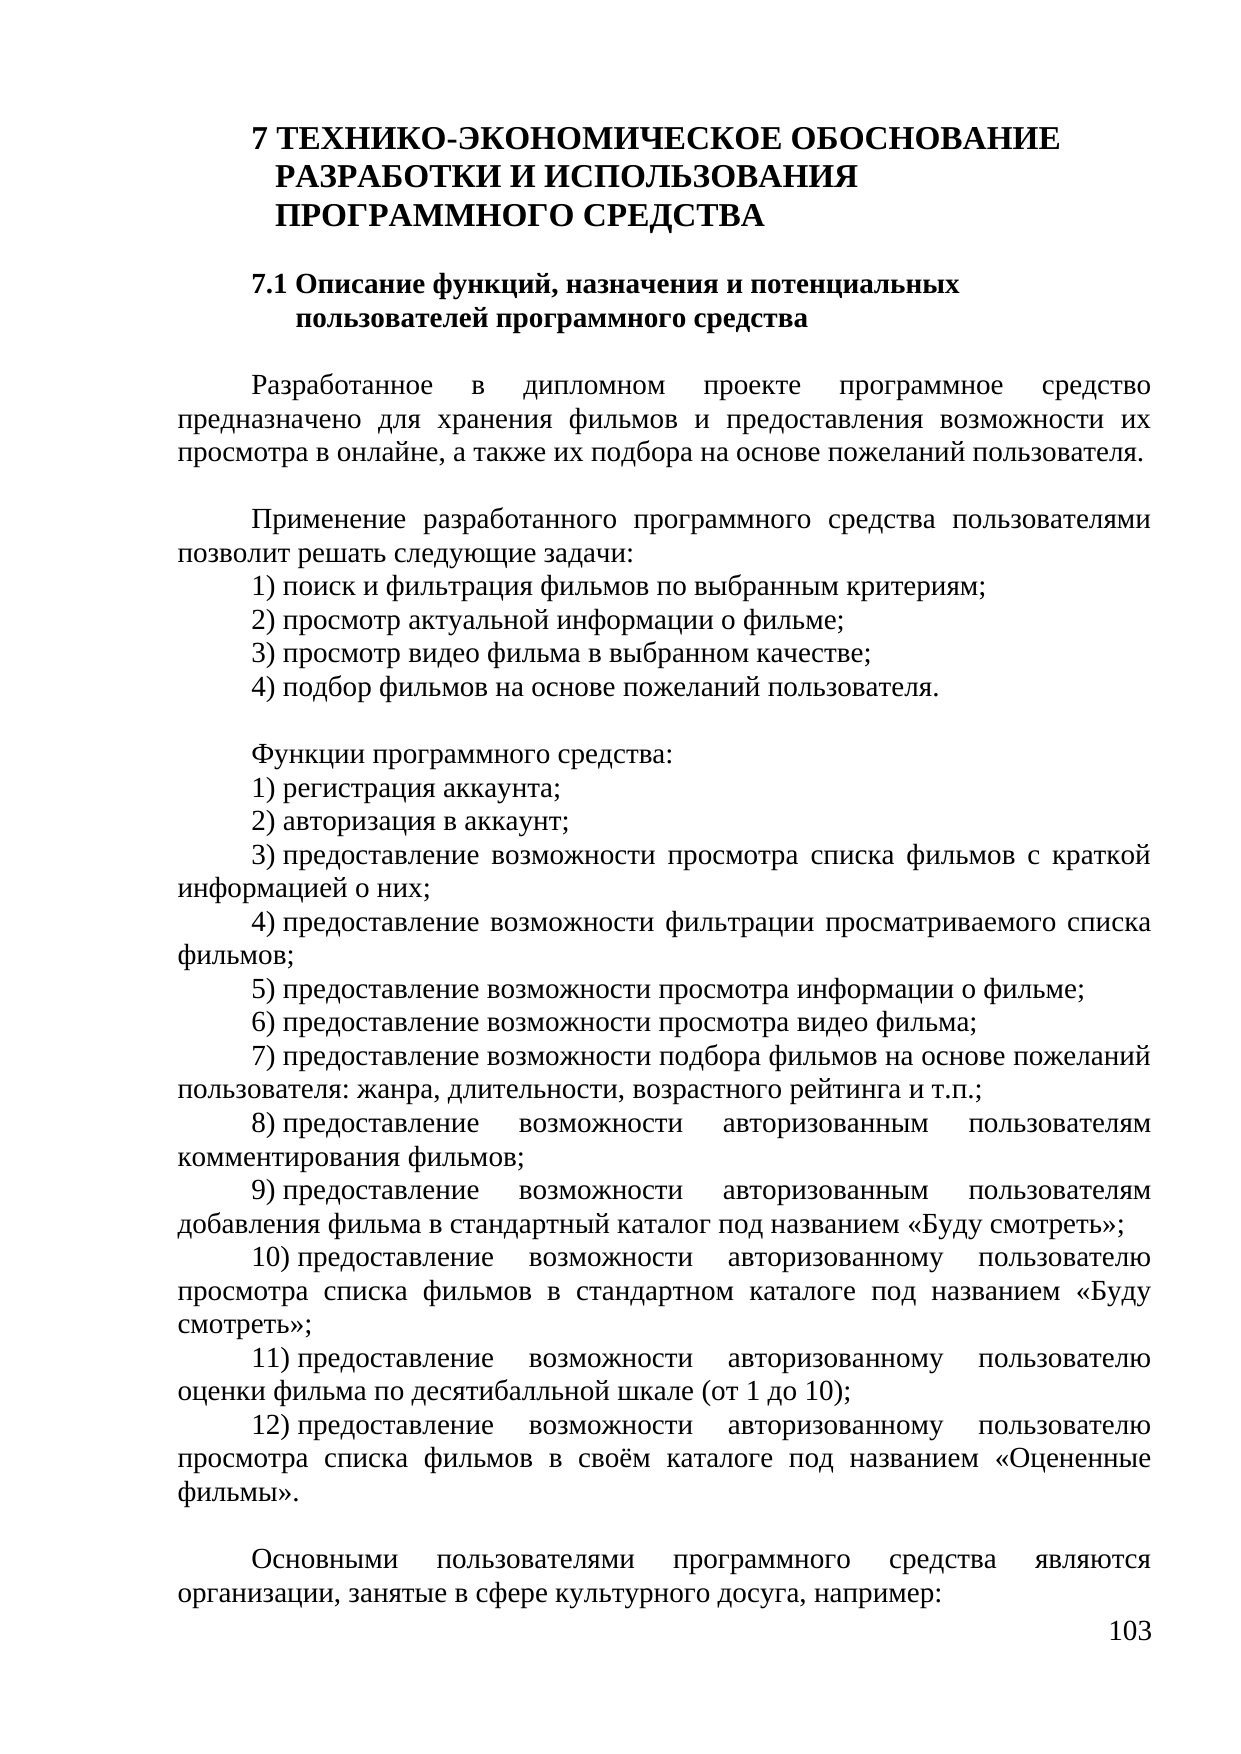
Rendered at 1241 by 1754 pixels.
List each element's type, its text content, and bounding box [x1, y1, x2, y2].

list просмотр видео фильма в выбранном качестве; [177, 636, 1152, 669]
list предоставление возможности авторизованному пользователю оценки фильма по десятибалльной шкале (от 1 до 10); [177, 1340, 1152, 1407]
list предоставление возможности авторизованным пользователям добавления фильма в стандартный каталог под названием «Буду смотреть»; [177, 1172, 1152, 1239]
list авторизация в аккаунт; [177, 803, 1152, 837]
text 7.1 Описание функций, назначения и потенциальных пользователей программного средства [251, 267, 1152, 334]
list предоставление возможности авторизованным пользователям комментирования фильмов; [177, 1105, 1152, 1172]
list предоставление возможности фильтрации просматриваемого списка фильмов; [177, 904, 1152, 971]
list просмотр актуальной информации о фильме; [177, 602, 1152, 636]
list предоставление возможности просмотра видео фильма; [177, 1004, 1152, 1038]
text Функции программного средства: [177, 736, 1152, 770]
text Основными пользователями программного средства являются организации, занятые в сфере культурного досуга, например: [177, 1541, 1152, 1608]
text Разработанное в дипломном проекте программное средство предназначено для хранения фильмов и предоставления возможности их просмотра в онлайне, а также их подбора на основе пожеланий пользователя. [177, 367, 1152, 468]
list подбор фильмов на основе пожеланий пользователя. [177, 669, 1152, 703]
list регистрация аккаунта; [177, 770, 1152, 803]
list предоставление возможности авторизованному пользователю просмотра списка фильмов в стандартном каталоге под названием «Буду смотреть»; [177, 1239, 1152, 1340]
list предоставление возможности авторизованному пользователю просмотра списка фильмов в своём каталоге под названием «Оцененные фильмы». [177, 1407, 1152, 1508]
text 7 Технико-экономическое обоснование разработки и использования программного средства [251, 118, 1152, 233]
list предоставление возможности подбора фильмов на основе пожеланий пользователя: жанра, длительности, возрастного рейтинга и т.п.; [177, 1038, 1152, 1105]
list предоставление возможности просмотра списка фильмов с краткой информацией о них; [177, 837, 1152, 904]
list поиск и фильтрация фильмов по выбранным критериям; [177, 568, 1152, 602]
list предоставление возможности просмотра информации о фильме; [177, 971, 1152, 1004]
text Применение разработанного программного средства пользователями позволит решать следующие задачи: [177, 501, 1152, 568]
